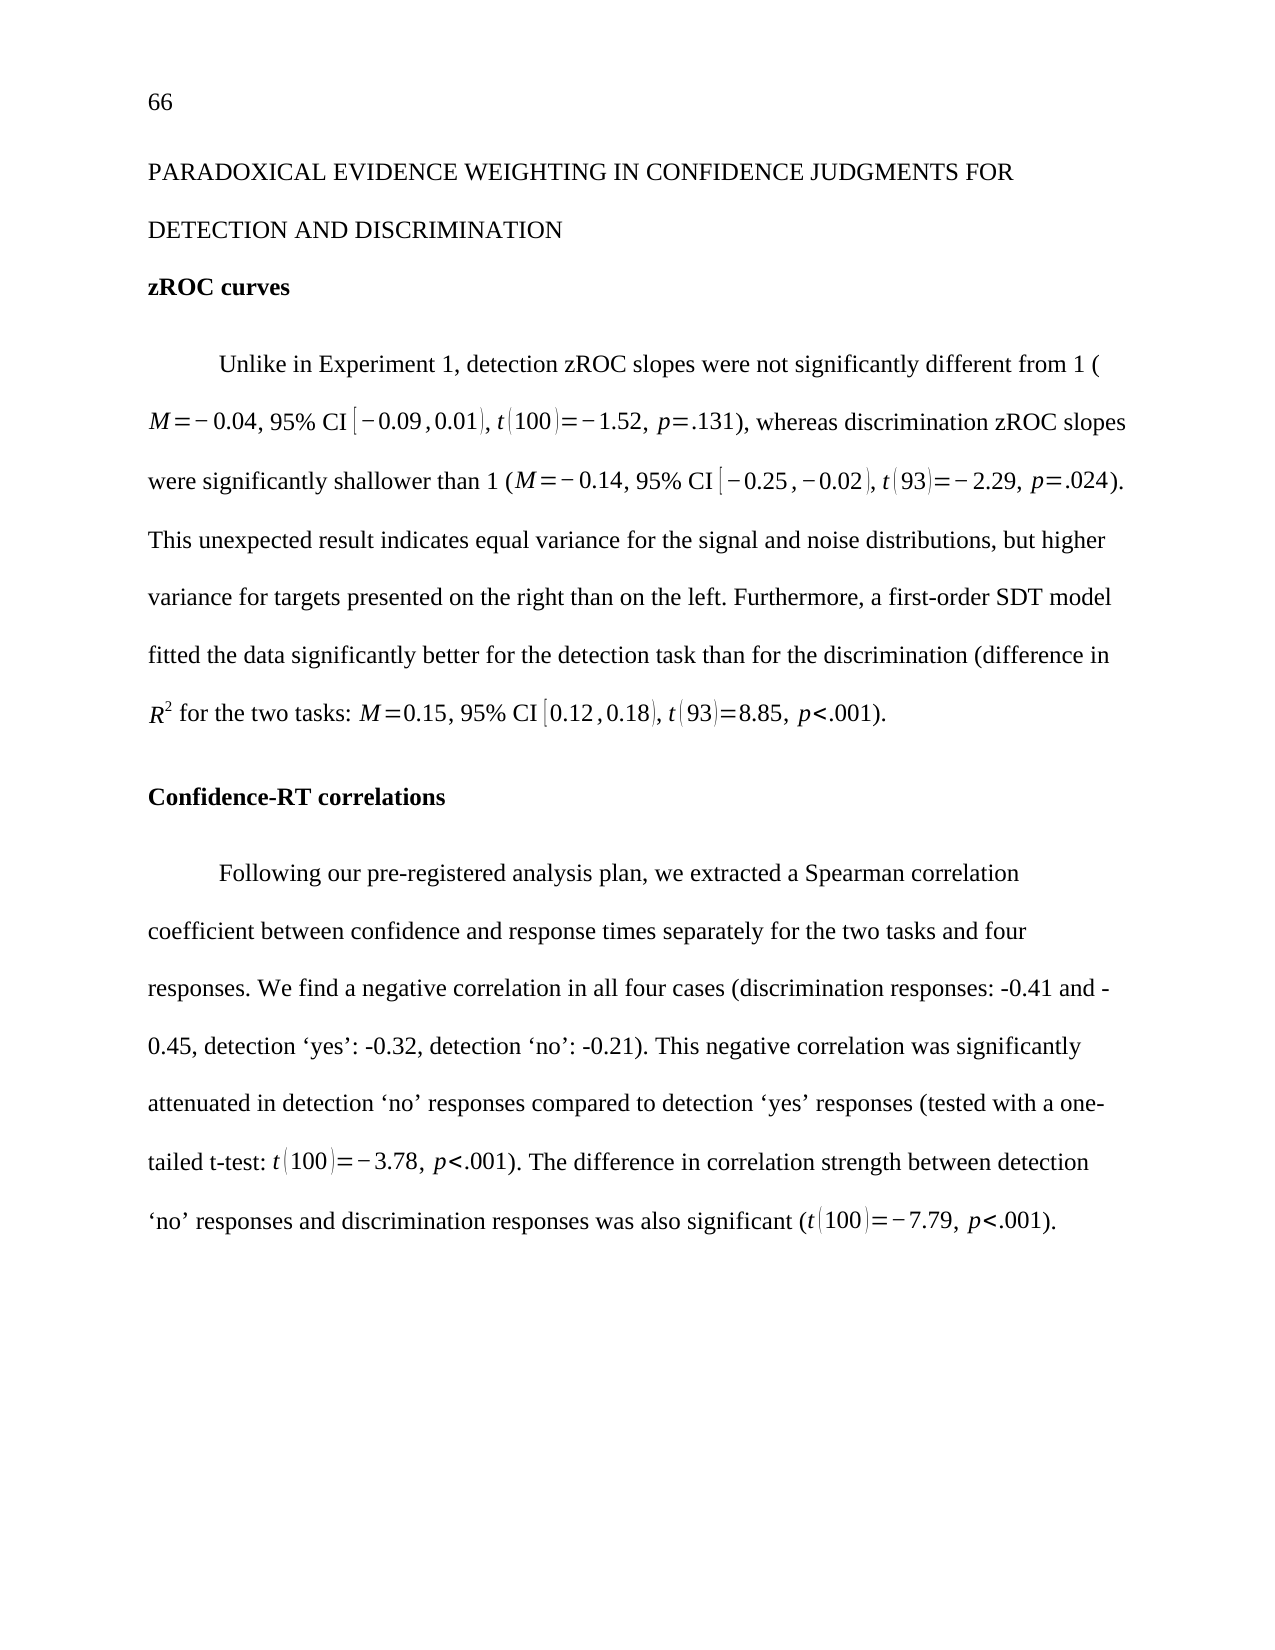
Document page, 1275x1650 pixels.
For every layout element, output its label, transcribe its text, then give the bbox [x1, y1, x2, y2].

subtitle Confidence-RT correlations [148, 782, 1127, 811]
text Unlike in Experiment 1, detection zROC slopes were not significantly different from 1 (, 95% CI , , ), whereas discrimination zROC slopes were significantly shallower than 1 (, 95% CI , , ). This unexpected result indicates equal variance for the signal and noise distributions, but higher variance for targets presented on the right than on the left. Furthermore, a first-order SDT model fitted the data significantly better for the detection task than for the discrimination (difference in for the two tasks: , 95% CI , , ). [148, 349, 1127, 728]
text Following our pre-registered analysis plan, we extracted a Spearman correlation coefficient between confidence and response times separately for the two tasks and four responses. We find a negative correlation in all four cases (discrimination responses: -0.41 and -0.45, detection ‘yes’: -0.32, detection ‘no’: -0.21). This negative correlation was significantly attenuated in detection ‘no’ responses compared to detection ‘yes’ responses (tested with a one-tailed t-test: , ). The difference in correlation strength between detection ‘no’ responses and discrimination responses was also significant (, ). [148, 858, 1127, 1236]
subtitle zROC curves [148, 272, 1127, 301]
